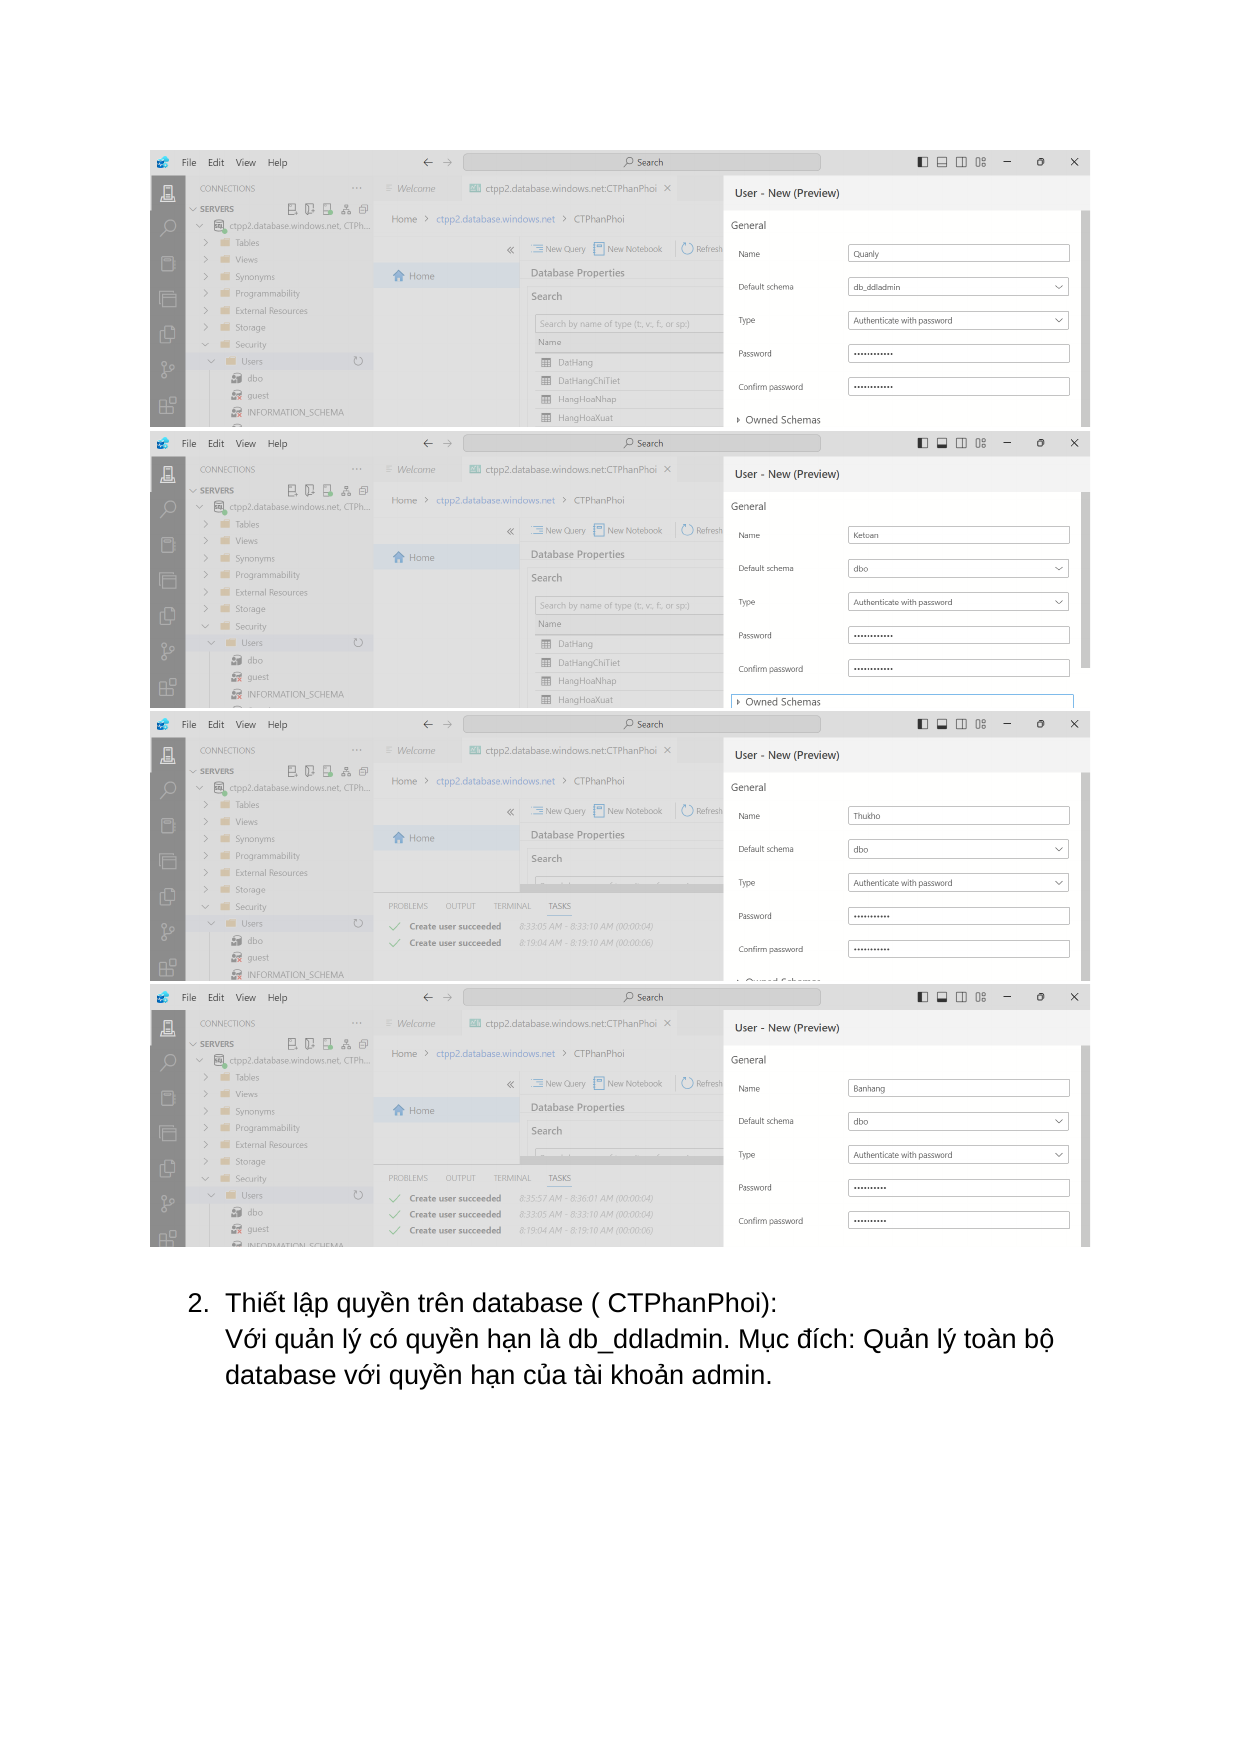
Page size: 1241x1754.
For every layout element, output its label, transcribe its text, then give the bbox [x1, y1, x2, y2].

picture [150, 431, 1091, 708]
picture [150, 984, 1091, 1247]
text Với quản lý có quyền hạn là db_ddladmin. Mục đích: Quản lý toàn bộ database với quyền hạn của tài khoản admin. [225, 1323, 1090, 1390]
list Thiết lập quyền trên database ( CTPhanPhoi): [187, 1287, 1090, 1318]
picture [150, 711, 1091, 981]
picture [150, 150, 1091, 427]
